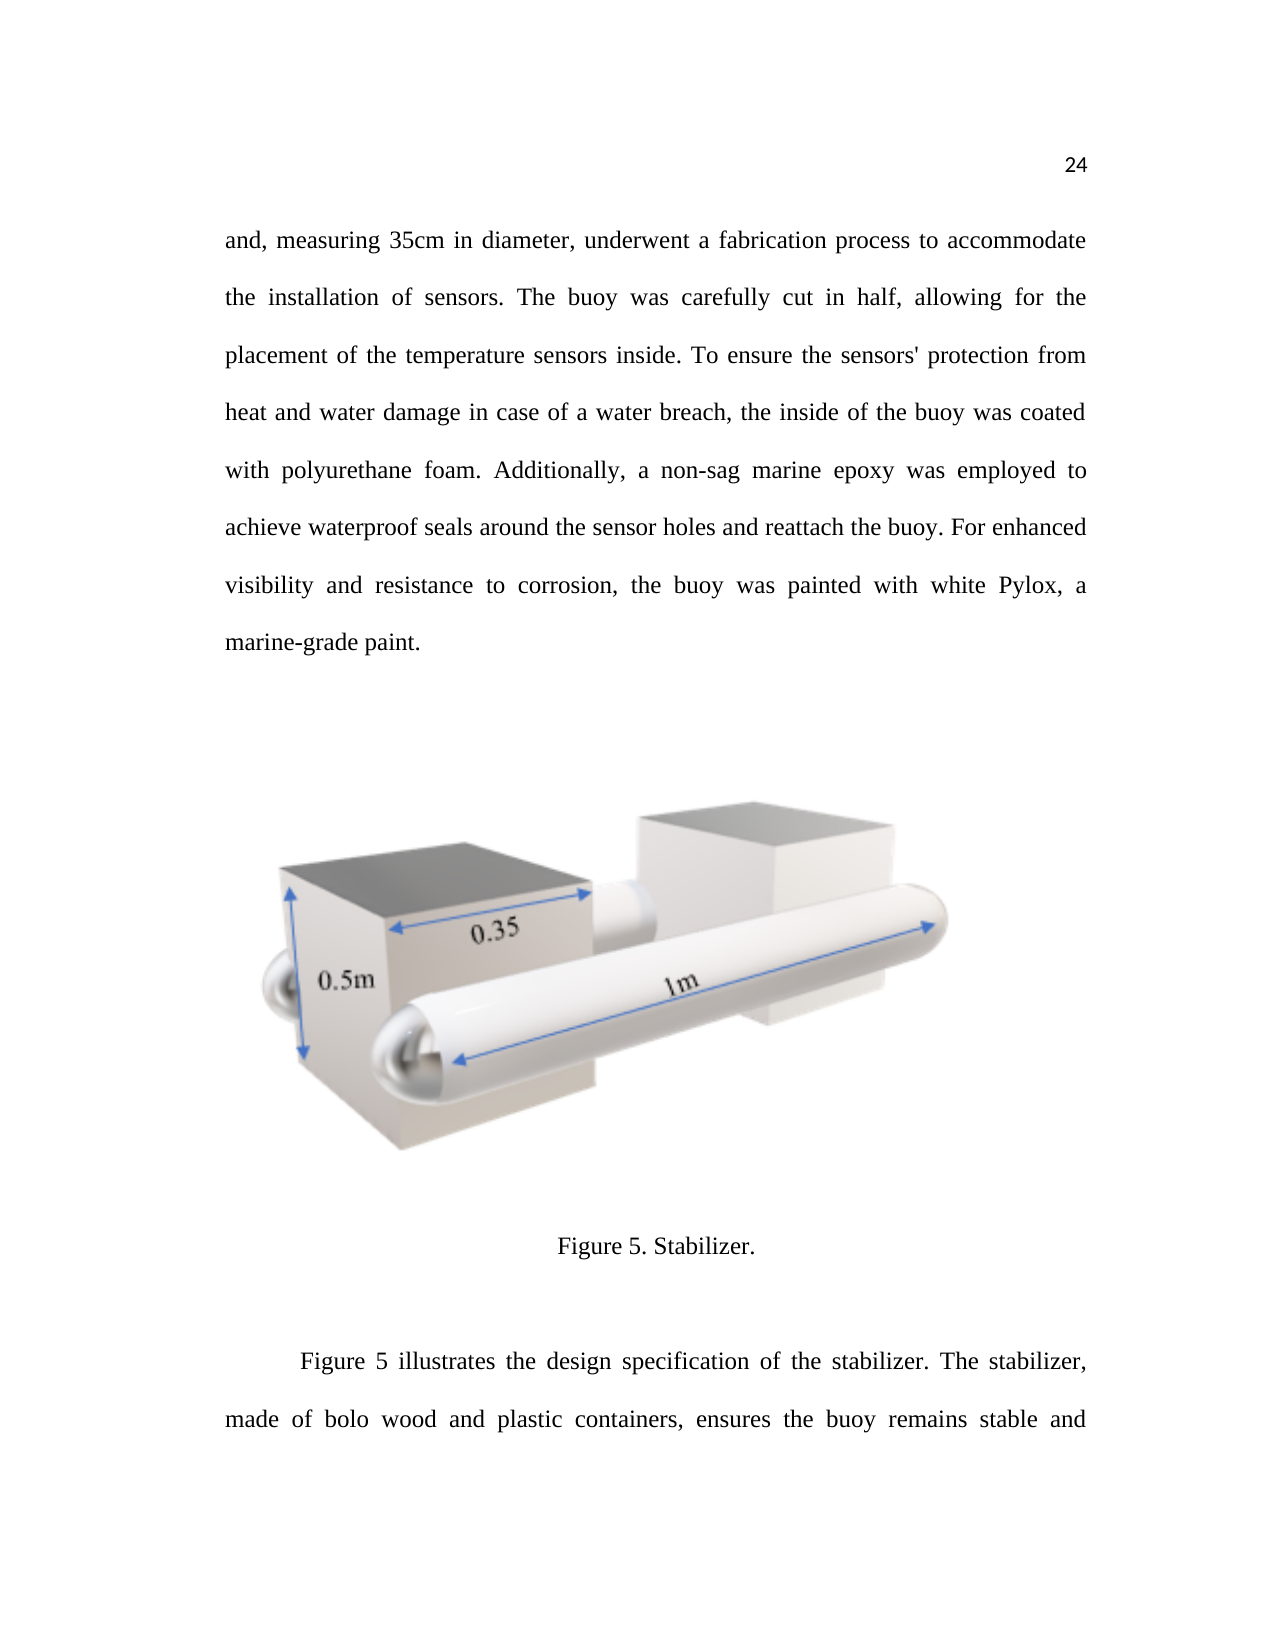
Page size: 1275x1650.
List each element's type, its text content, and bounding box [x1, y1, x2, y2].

picture [232, 702, 1081, 1196]
text Figure 5. Stabilizer. [225, 1231, 1087, 1260]
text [225, 1346, 1087, 1432]
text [225, 225, 1087, 656]
